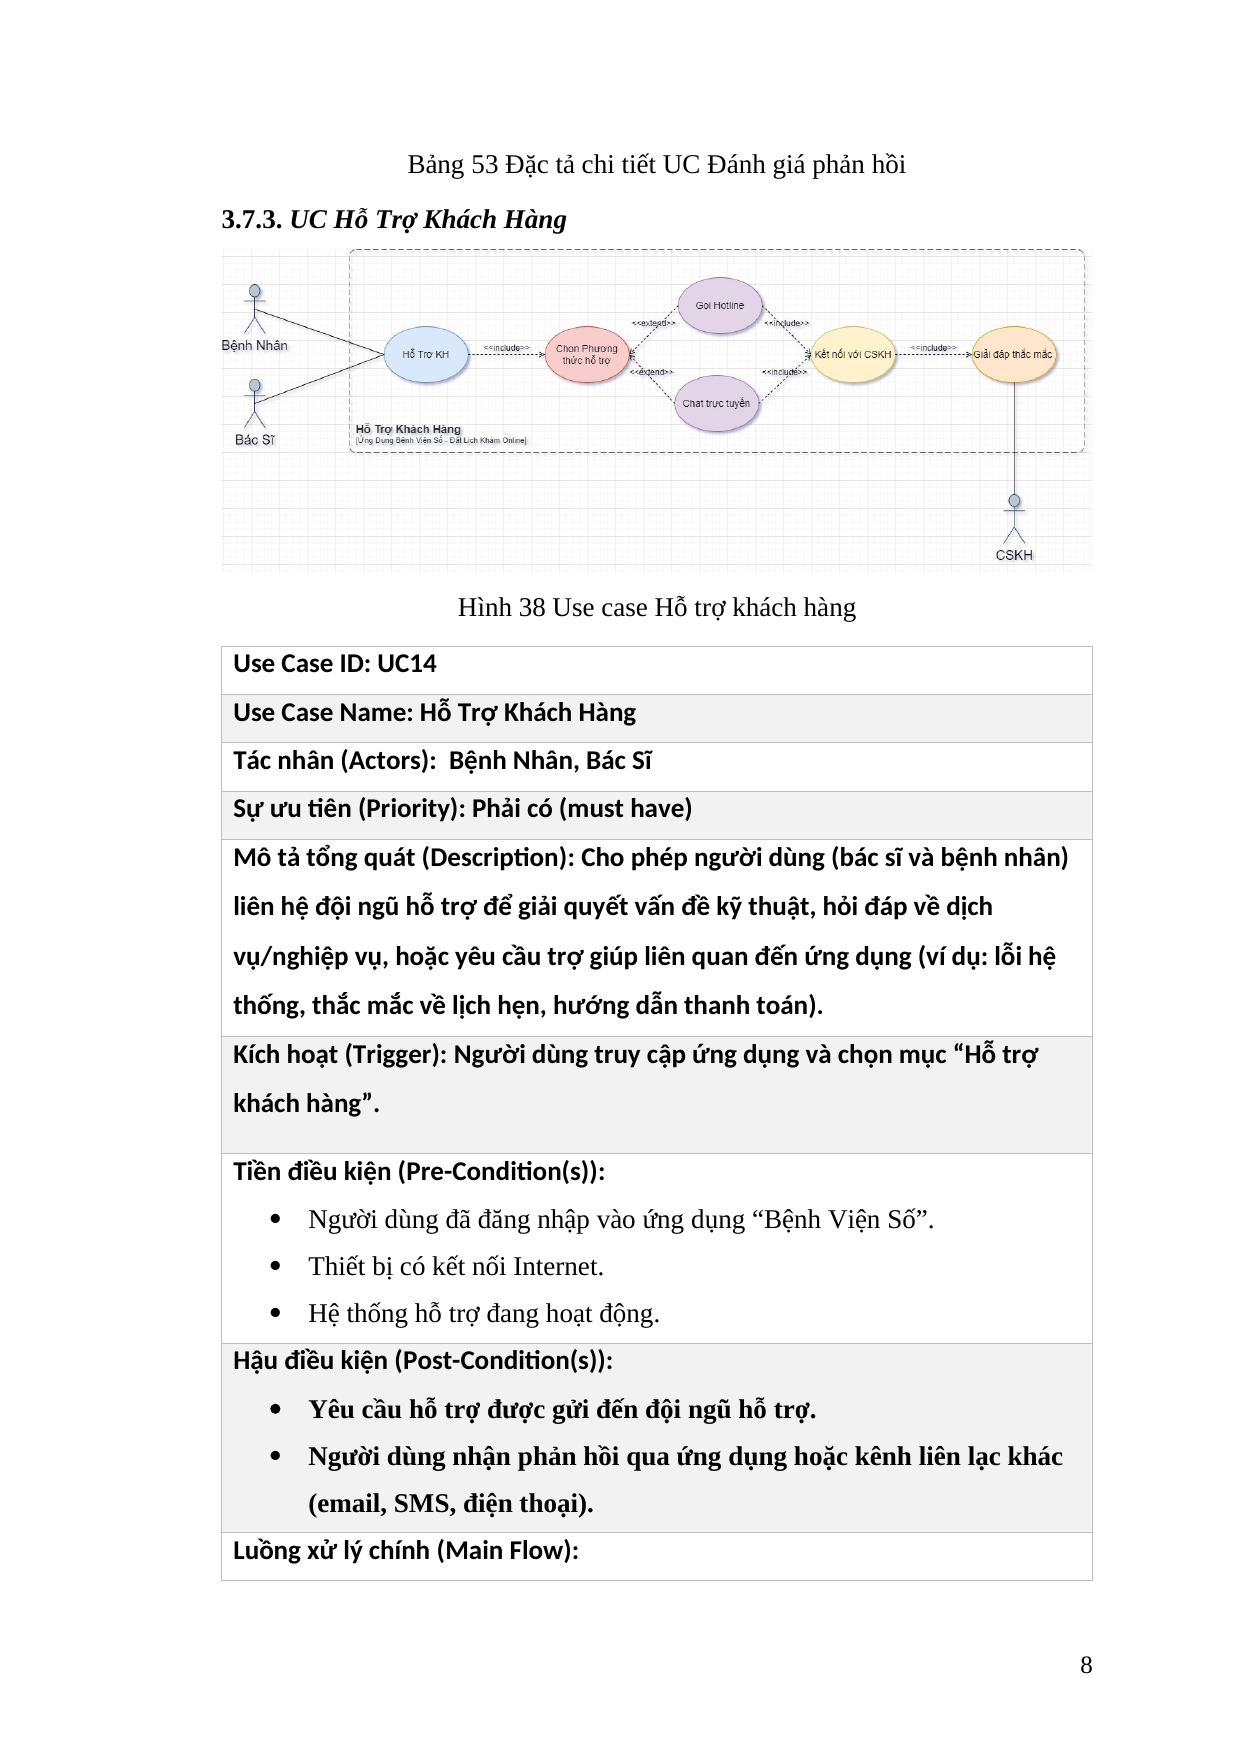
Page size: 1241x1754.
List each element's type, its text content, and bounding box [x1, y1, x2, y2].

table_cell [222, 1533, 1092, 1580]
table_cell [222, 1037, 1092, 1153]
subtitle UC Hỗ Trợ Khách Hàng [221, 203, 1092, 234]
text Bảng 53 Đặc tả chi tiết UC Đánh giá phản hồi [221, 148, 1092, 179]
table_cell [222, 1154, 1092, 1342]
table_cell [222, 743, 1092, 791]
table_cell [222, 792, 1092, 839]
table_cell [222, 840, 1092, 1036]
picture [221, 249, 1092, 572]
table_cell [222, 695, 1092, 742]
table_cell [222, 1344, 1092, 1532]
text Hình 38 Use case Hỗ trợ khách hàng [221, 591, 1092, 622]
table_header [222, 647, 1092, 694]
